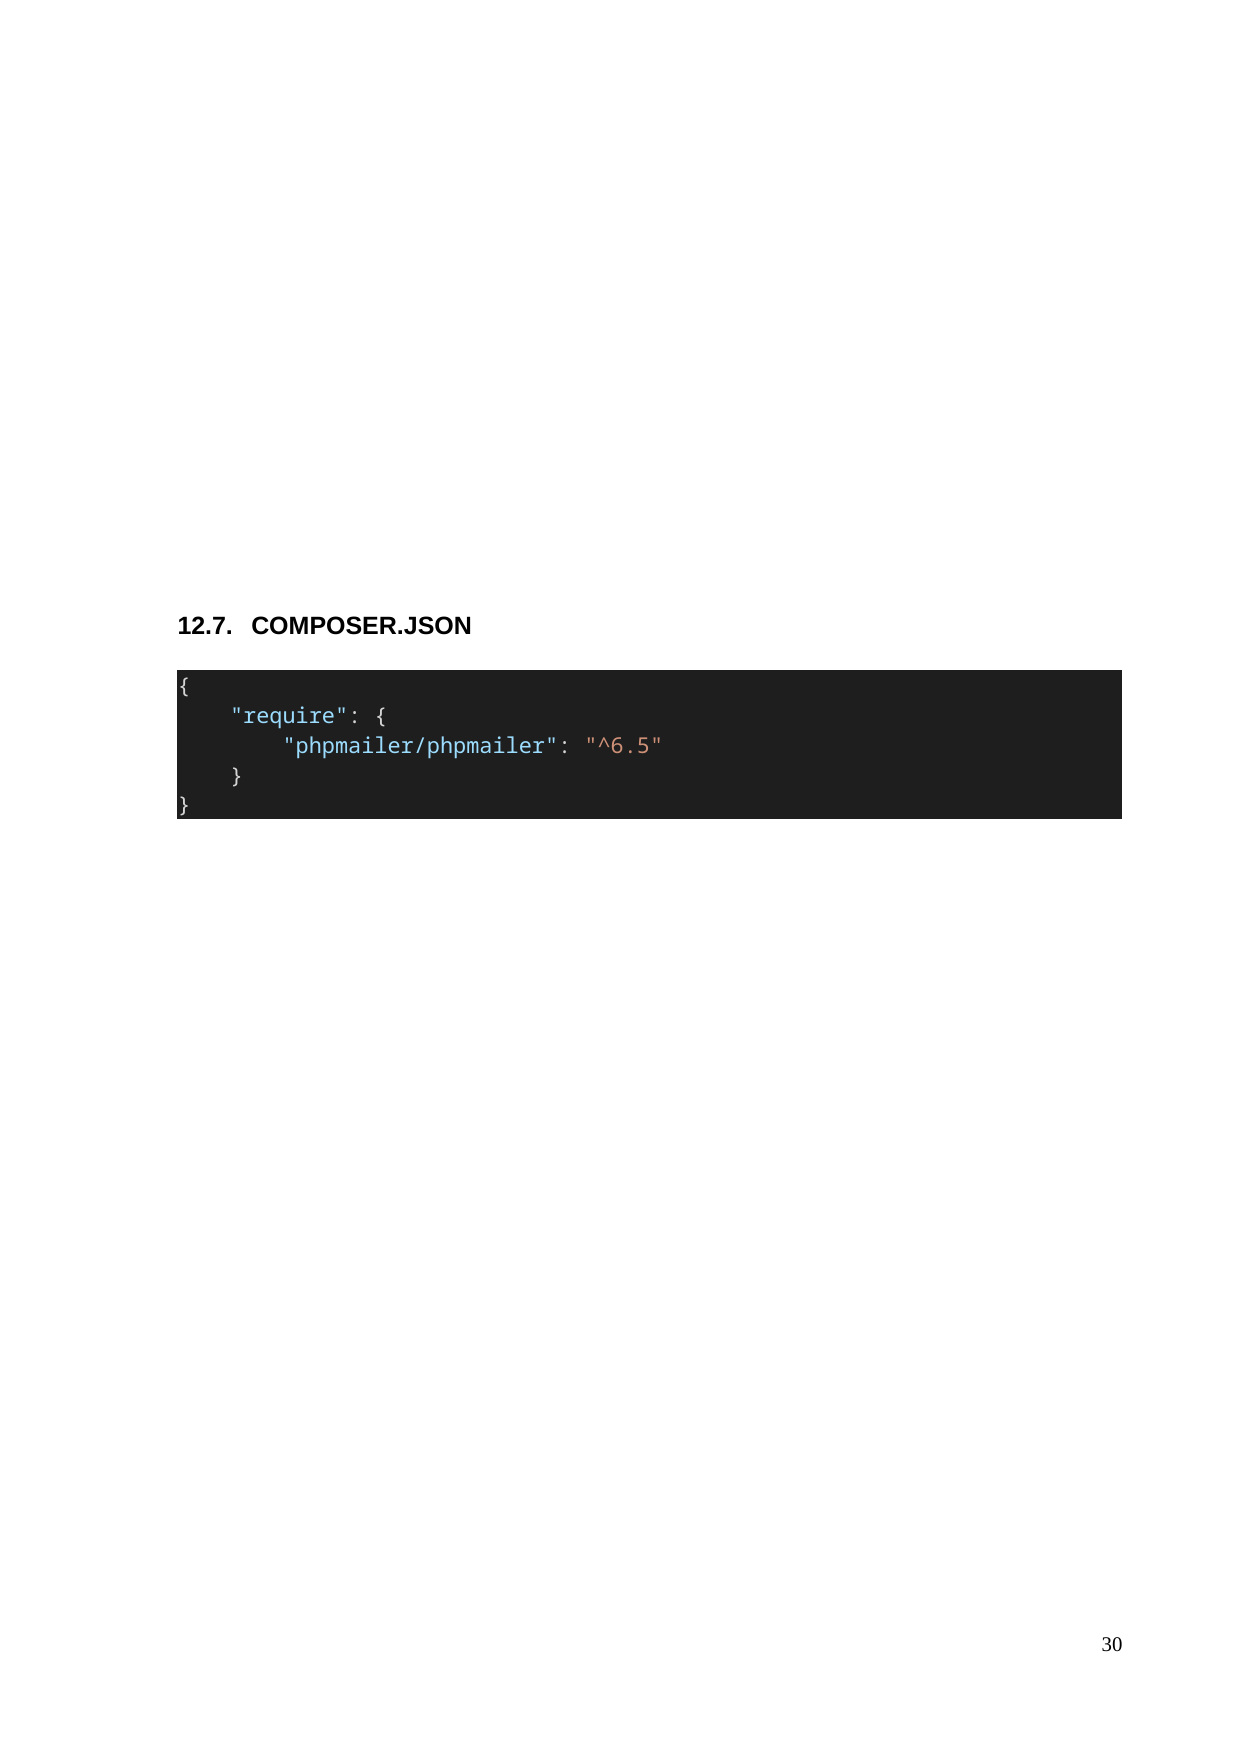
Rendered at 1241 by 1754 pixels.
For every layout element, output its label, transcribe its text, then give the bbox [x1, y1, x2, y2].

text { [177, 670, 1122, 700]
subtitle COMPOSER.JSON [177, 611, 1122, 640]
text } [177, 760, 1122, 789]
text "phpmailer/phpmailer": "^6.5" [177, 730, 1122, 760]
text } [177, 789, 1122, 819]
text "require": { [177, 700, 1122, 730]
